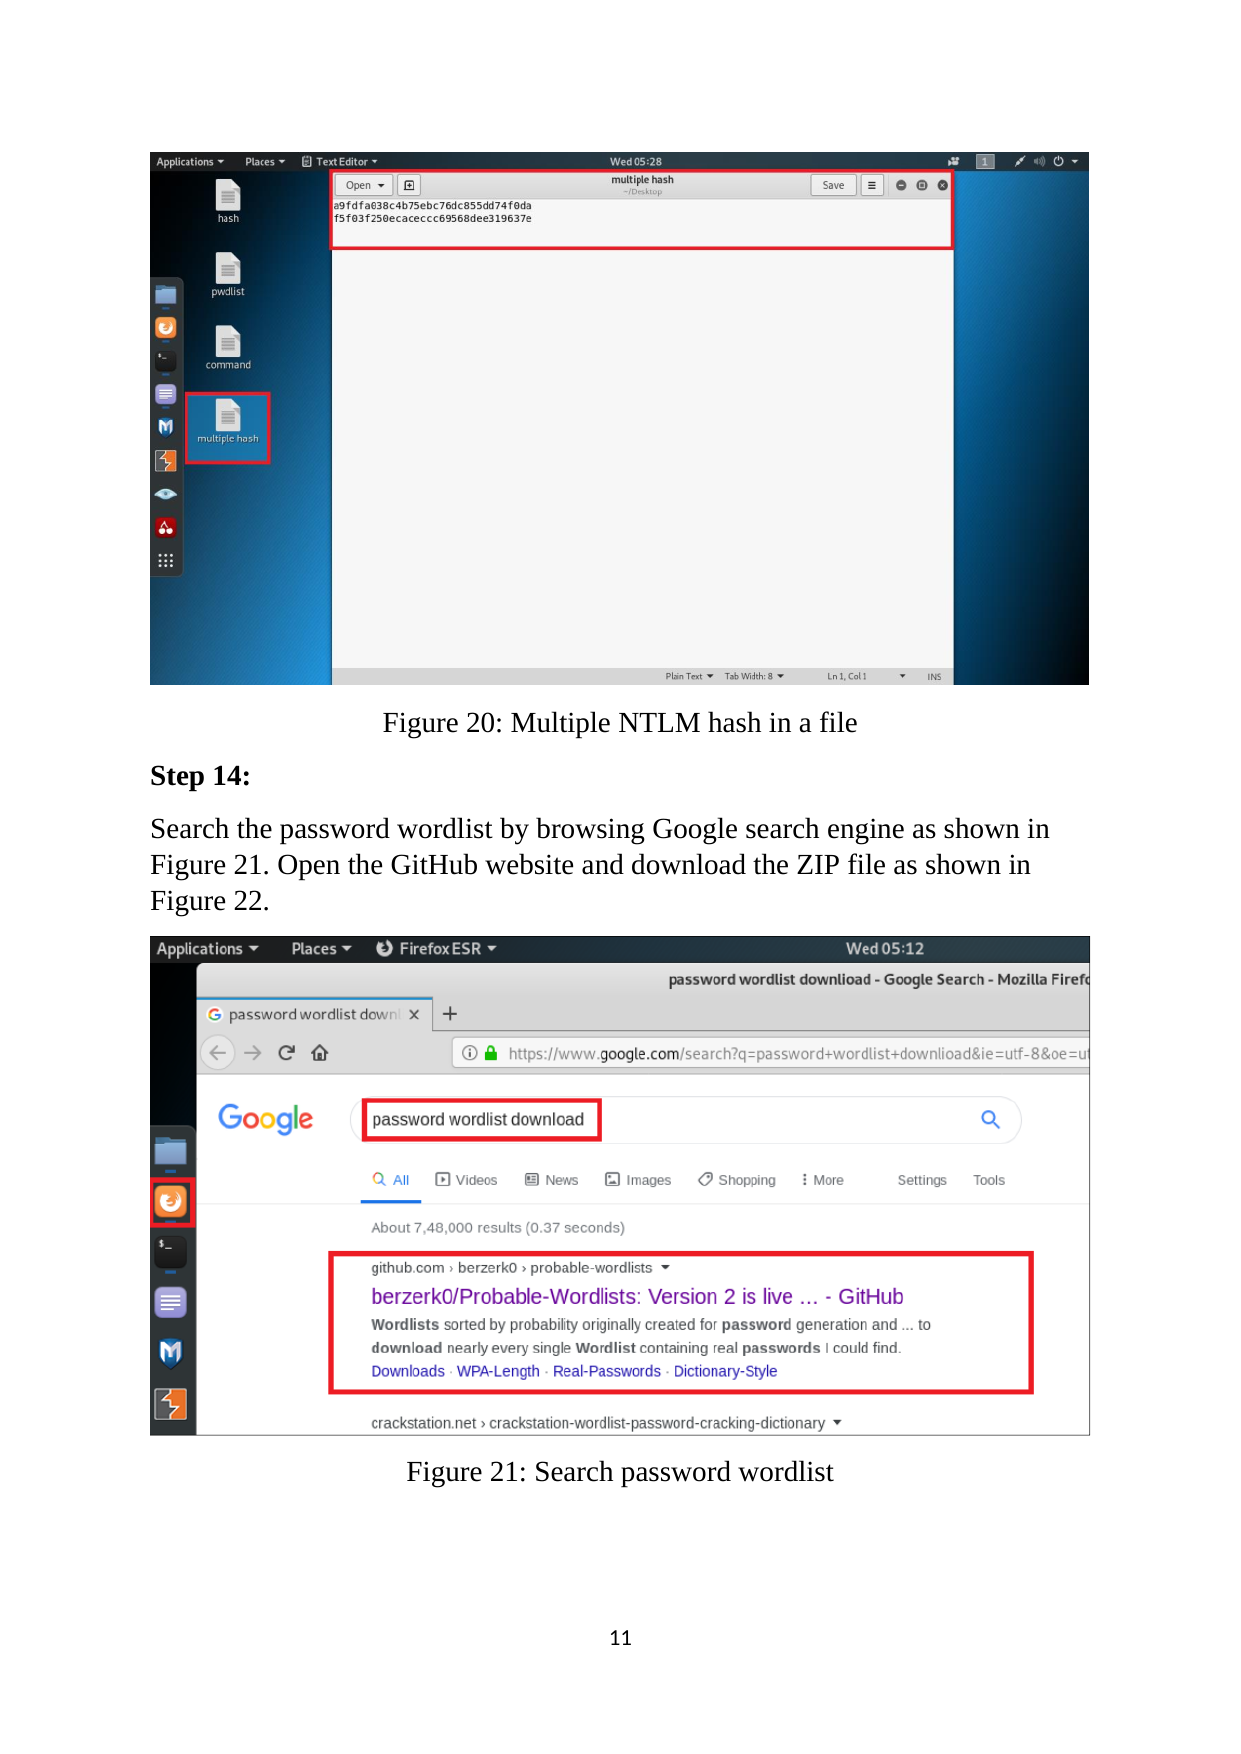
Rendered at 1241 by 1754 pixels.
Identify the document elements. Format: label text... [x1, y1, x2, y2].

text Figure 21: Search password wordlist [150, 1454, 1090, 1488]
text Step 14: [150, 758, 1090, 792]
text Search the password wordlist by browsing Google search engine as shown in Figure 21. Open the GitHub website and download the ZIP file as shown in Figure 22. [150, 811, 1090, 917]
picture [150, 936, 1091, 1436]
text Figure 20: Multiple NTLM hash in a file [150, 705, 1090, 739]
picture [150, 150, 1091, 687]
